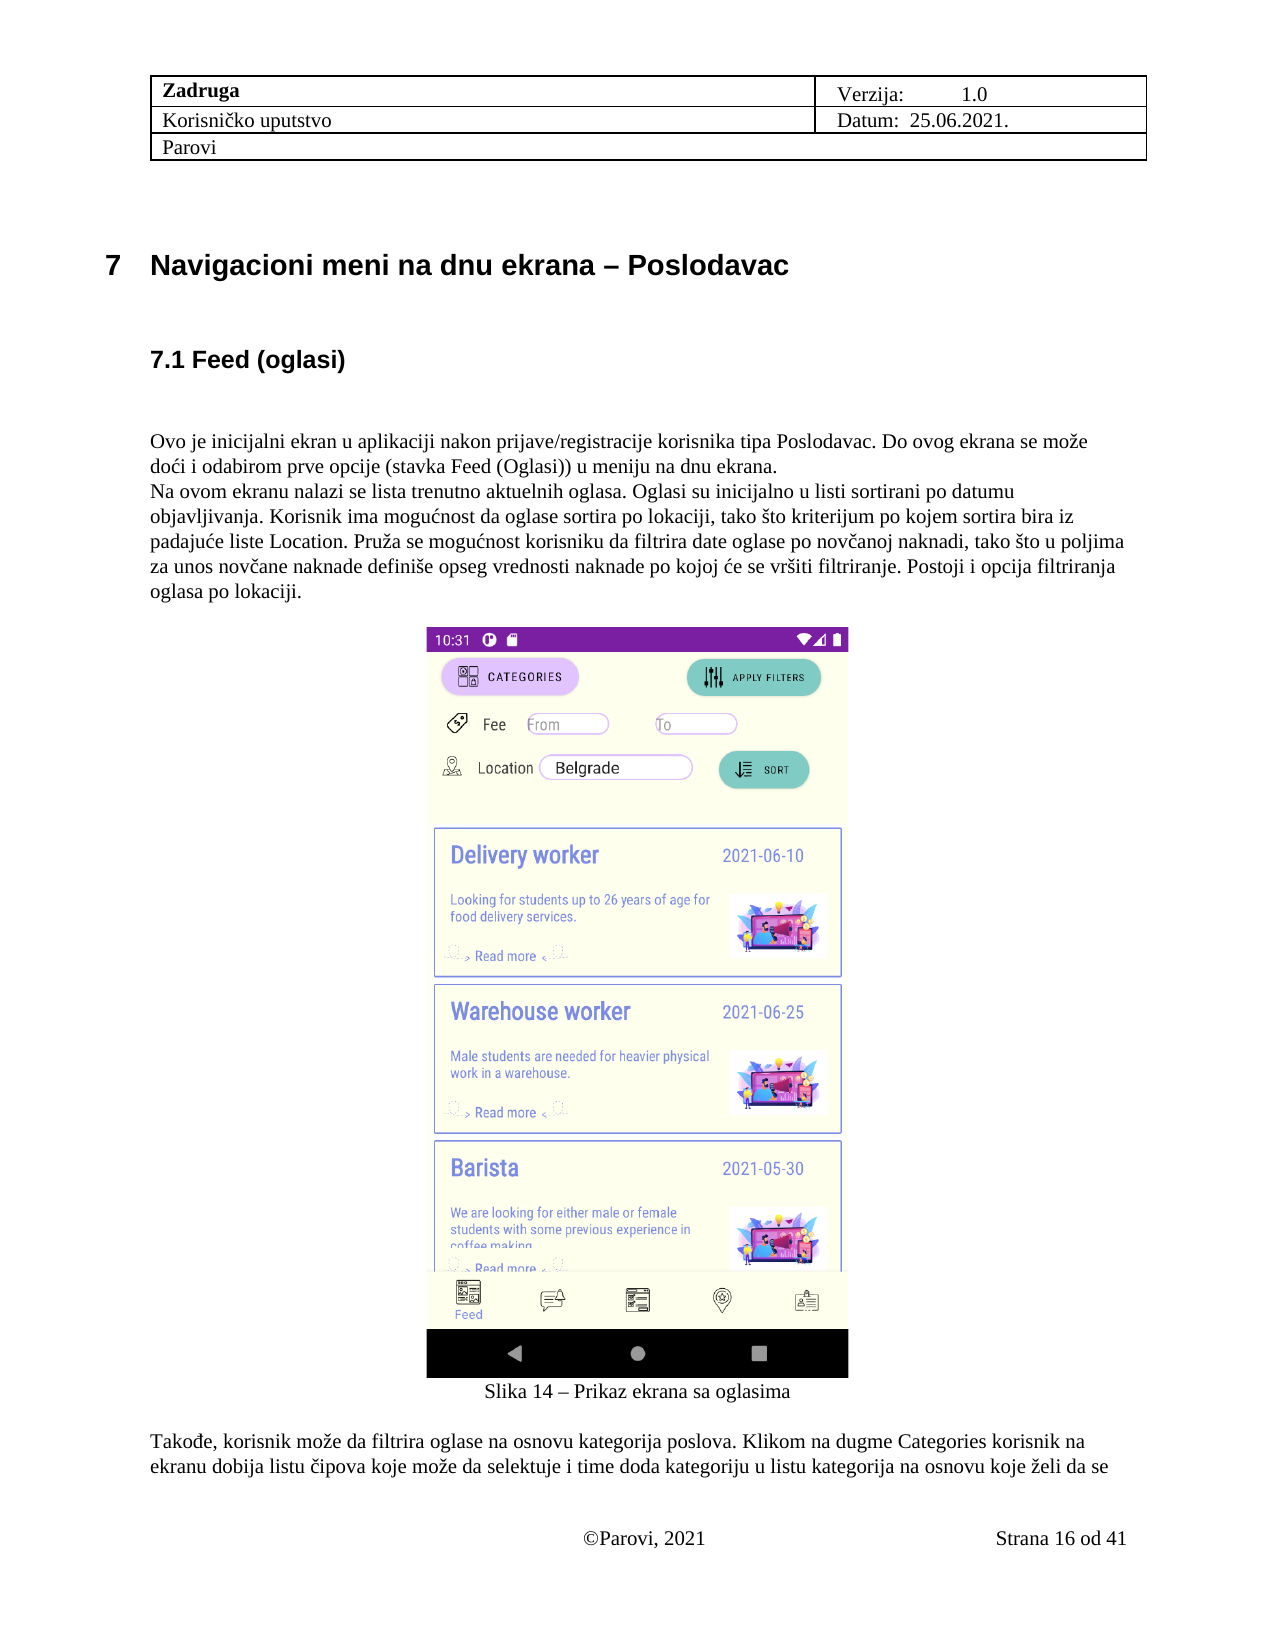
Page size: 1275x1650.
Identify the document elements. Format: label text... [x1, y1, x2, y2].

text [150, 1428, 1125, 1478]
text Slika 14 – Prikaz ekrana sa oglasima [150, 1378, 1125, 1403]
text 7.1 Feed (oglasi) [150, 345, 1125, 374]
text Na ovom ekranu nalazi se lista trenutno aktuelnih oglasa. Oglasi su inicijalno u listi sortirani po datumu objavljivanja. Korisnik ima mogućnost da oglase sortira po lokaciji, tako što kriterijum po kojem sortira bira iz padajuće liste Location. Pruža se mogućnost korisniku da filtrira date oglase po novčanoj naknadi, tako što u poljima za unos novčane naknade definiše opseg vrednosti naknade po kojoj će se vršiti filtriranje. Postoji i opcija filtriranja oglasa po lokaciji. [150, 478, 1125, 603]
subtitle Navigacioni meni na dnu ekrana – Poslodavac [105, 248, 1125, 281]
picture [426, 627, 849, 1378]
text Ovo je inicijalni ekran u aplikaciji nakon prijave/registracije korisnika tipa Poslodavac. Do ovog ekrana se može doći i odabirom prve opcije (stavka Feed (Oglasi)) u meniju na dnu ekrana. [150, 428, 1125, 478]
